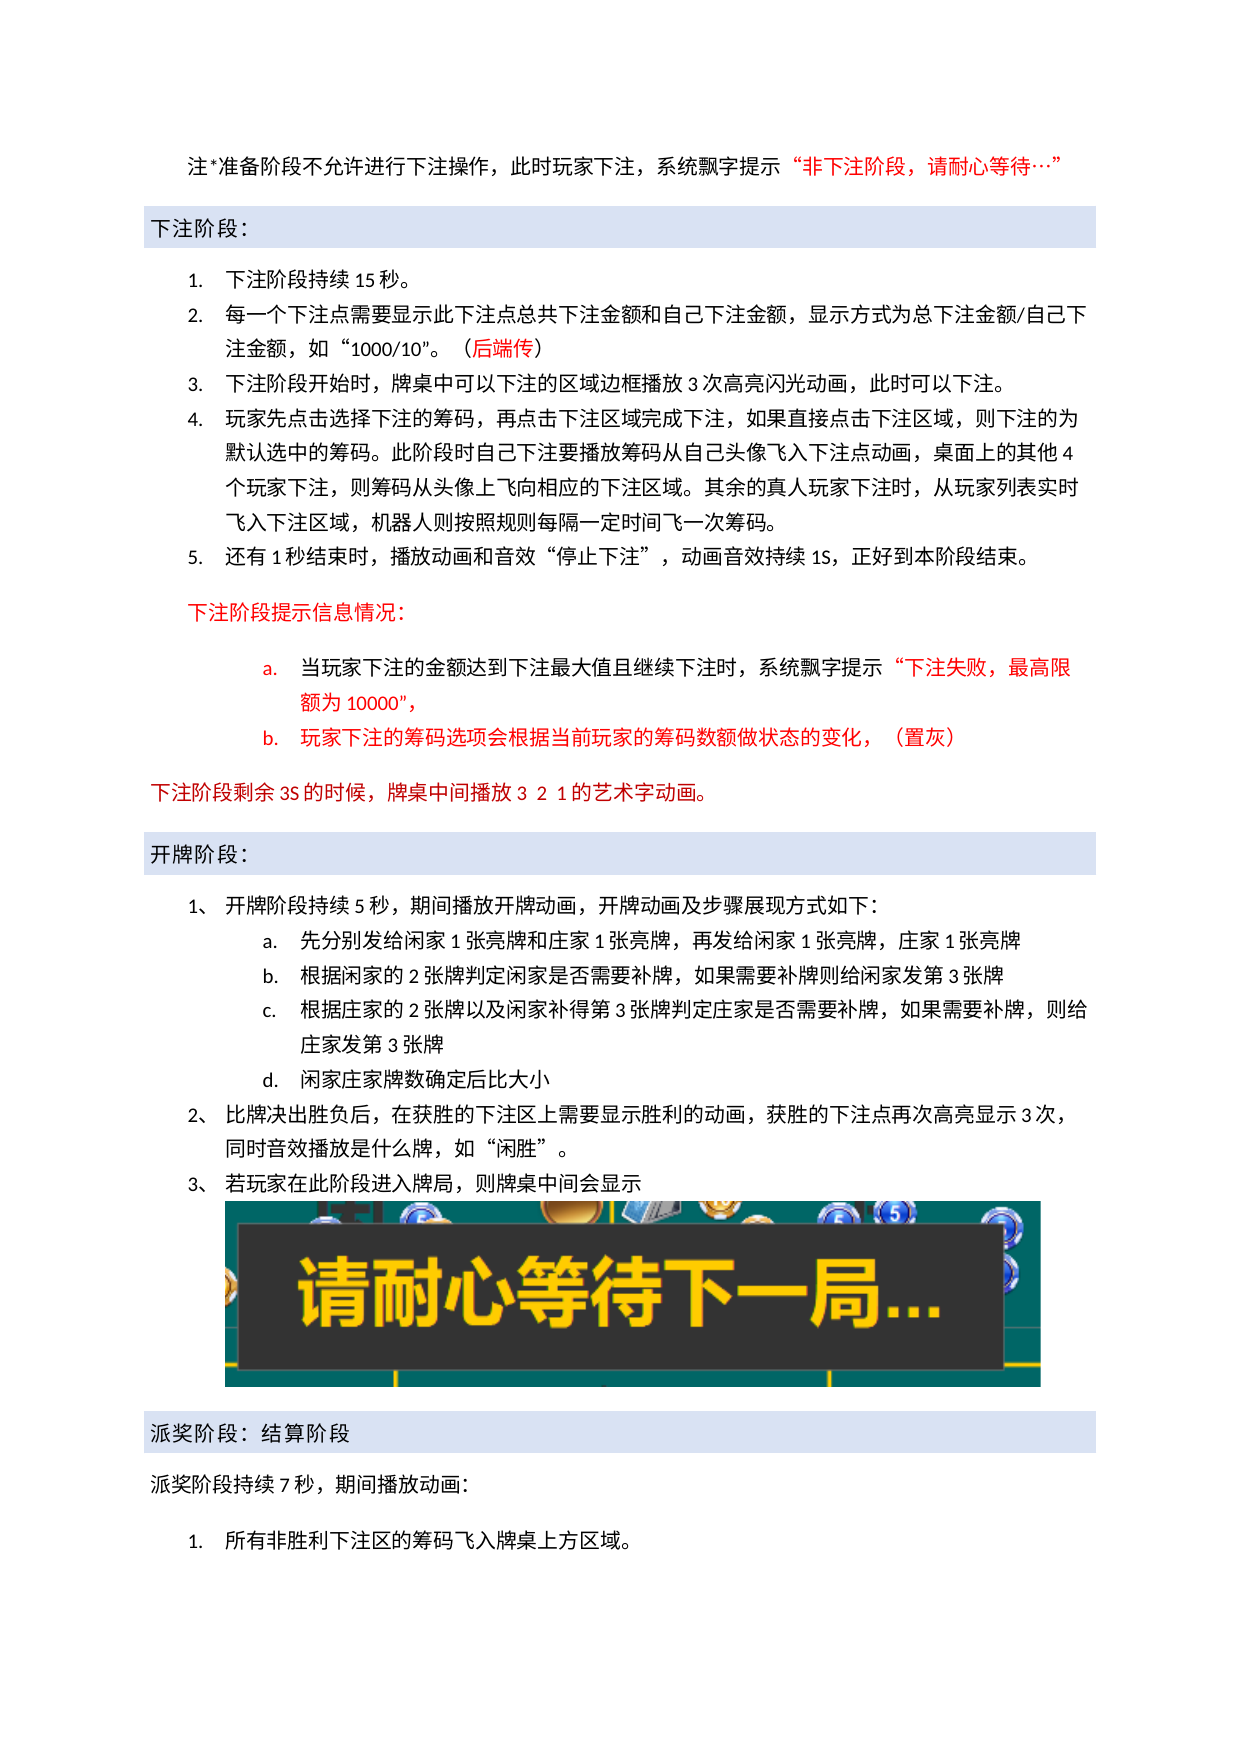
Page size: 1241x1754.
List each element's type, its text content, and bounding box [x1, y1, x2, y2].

list 下注阶段开始时，牌桌中可以下注的区域边框播放3次高亮闪光动画，此时可以下注。 [187, 367, 1090, 397]
text 下注阶段提示信息情况： [187, 596, 1090, 626]
list 当玩家下注的金额达到下注最大值且继续下注时，系统飘字提示“下注失败，最高限额为10000”， [262, 652, 1090, 717]
text 注*准备阶段不允许进行下注操作，此时玩家下注，系统飘字提示“非下注阶段，请耐心等待…” [187, 150, 1090, 180]
list 玩家先点击选择下注的筹码，再点击下注区域完成下注，如果直接点击下注区域，则下注的为默认选中的筹码。此阶段时自己下注要播放筹码从自己头像飞入下注点动画，桌面上的其他4个玩家下注，则筹码从头像上飞向相应的下注区域。其余的真人玩家下注时，从玩家列表实时飞入下注区域，机器人则按照规则每隔一定时间飞一次筹码。 [187, 402, 1090, 536]
list 每一个下注点需要显示此下注点总共下注金额和自己下注金额，显示方式为总下注金额/自己下注金额，如“1000/10”。（后端传） [187, 298, 1090, 363]
list 先分别发给闲家1张亮牌和庄家1张亮牌，再发给闲家1张亮牌，庄家1张亮牌 [262, 924, 1090, 954]
subtitle 开牌阶段： [150, 838, 1090, 868]
subtitle 下注阶段： [150, 212, 1090, 242]
list 比牌决出胜负后，在获胜的下注区上需要显示胜利的动画，获胜的下注点再次高亮显示3次，同时音效播放是什么牌，如“闲胜”。 [187, 1098, 1090, 1163]
list 玩家下注的筹码选项会根据当前玩家的筹码数额做状态的变化，（置灰） [262, 721, 1090, 751]
text 下注阶段剩余3S的时候，牌桌中间播放 3 2 1 的艺术字动画。 [150, 777, 1090, 807]
list 还有1秒结束时，播放动画和音效“停止下注”，动画音效持续1S，正好到本阶段结束。 [187, 541, 1090, 571]
list 根据闲家的2张牌判定闲家是否需要补牌，如果需要补牌则给闲家发第3张牌 [262, 959, 1090, 989]
text 派奖阶段持续7秒，期间播放动画： [150, 1468, 1090, 1499]
list 根据庄家的2张牌以及闲家补得第3张牌判定庄家是否需要补牌，如果需要补牌，则给庄家发第3张牌 [262, 994, 1090, 1059]
list 下注阶段持续15秒。 [187, 263, 1090, 293]
list 闲家庄家牌数确定后比大小 [262, 1063, 1090, 1093]
picture [225, 1201, 1041, 1387]
list 所有非胜利下注区的筹码飞入牌桌上方区域。 [187, 1524, 1090, 1554]
list 开牌阶段持续5秒，期间播放开牌动画，开牌动画及步骤展现方式如下： [187, 890, 1090, 920]
subtitle 派奖阶段：结算阶段 [150, 1417, 1090, 1447]
